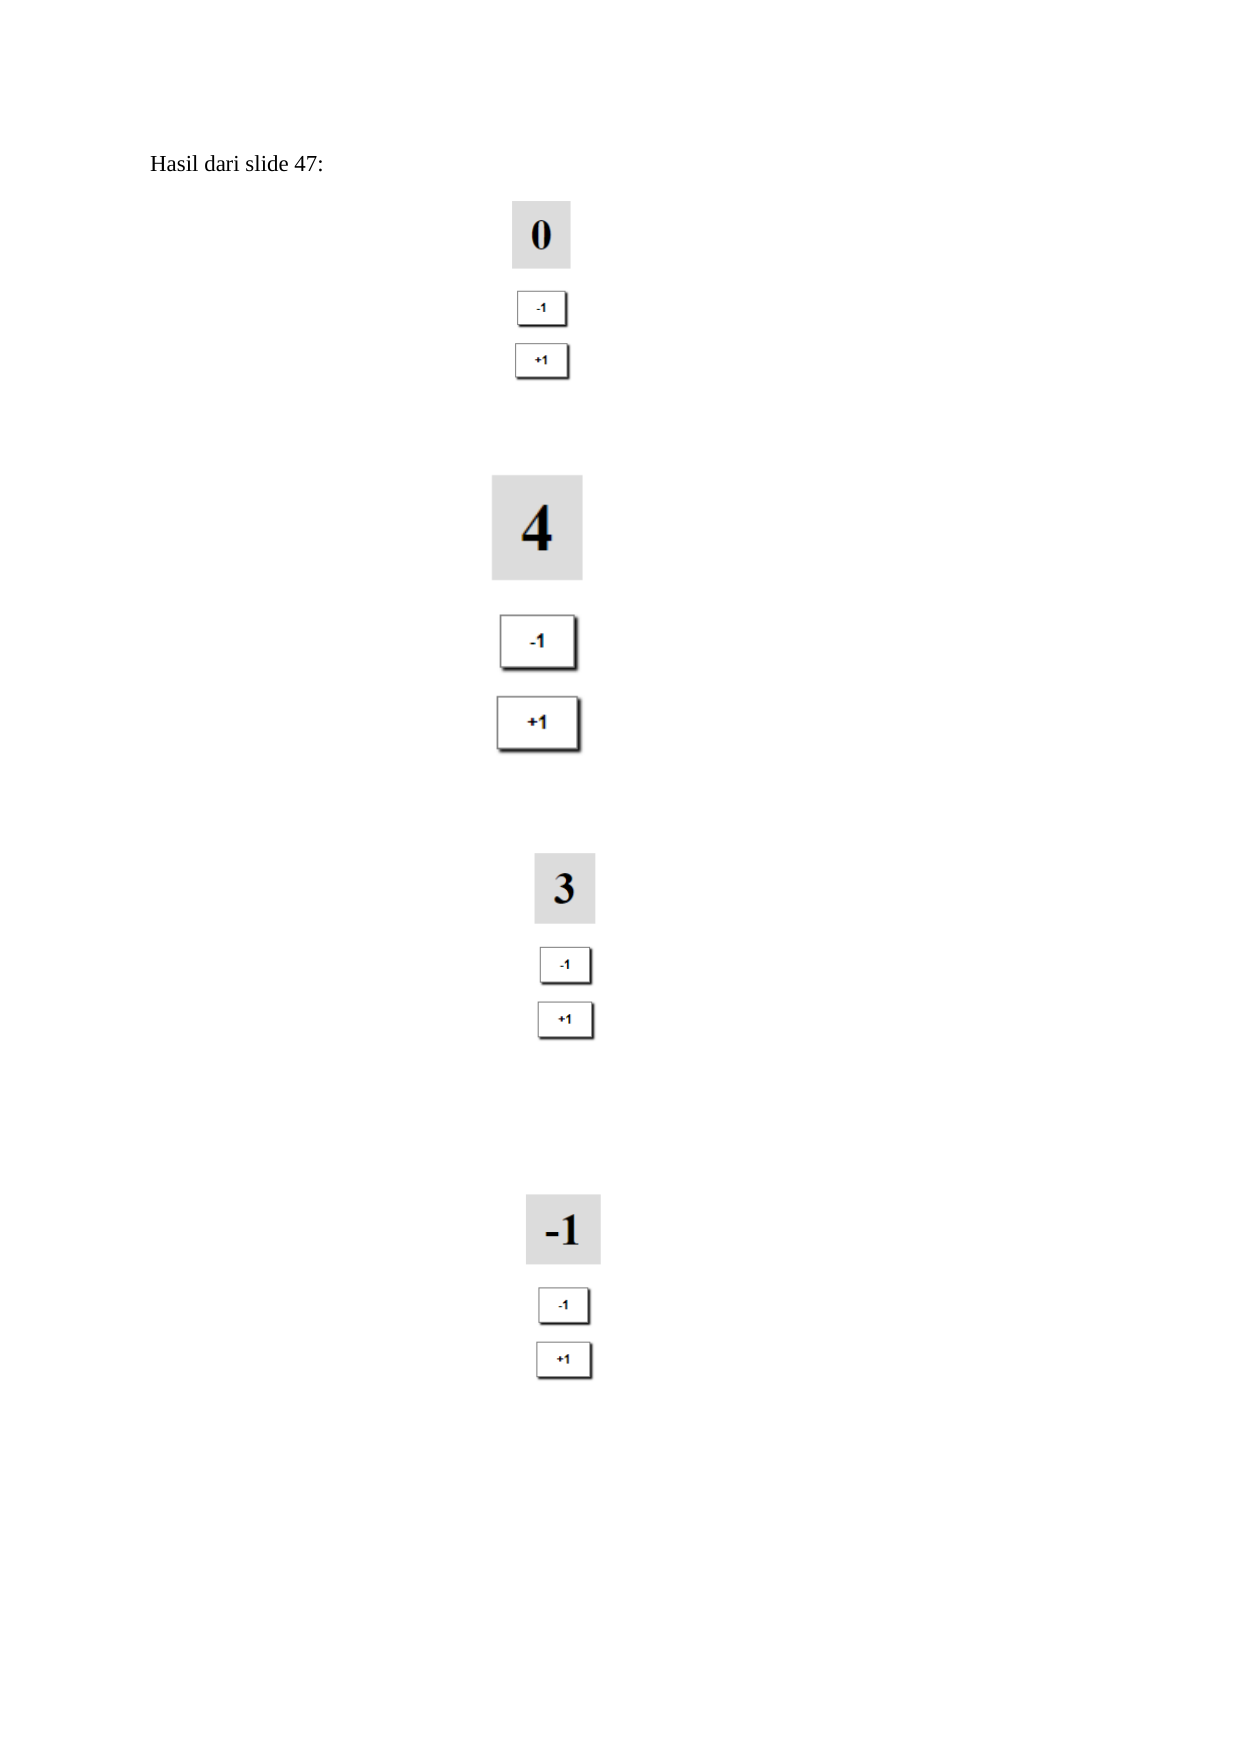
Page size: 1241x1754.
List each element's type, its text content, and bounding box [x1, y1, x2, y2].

picture [150, 849, 1091, 1131]
picture [150, 195, 1091, 448]
picture [150, 466, 1022, 831]
text Hasil dari slide 47: [150, 150, 1090, 176]
picture [150, 1185, 1091, 1467]
